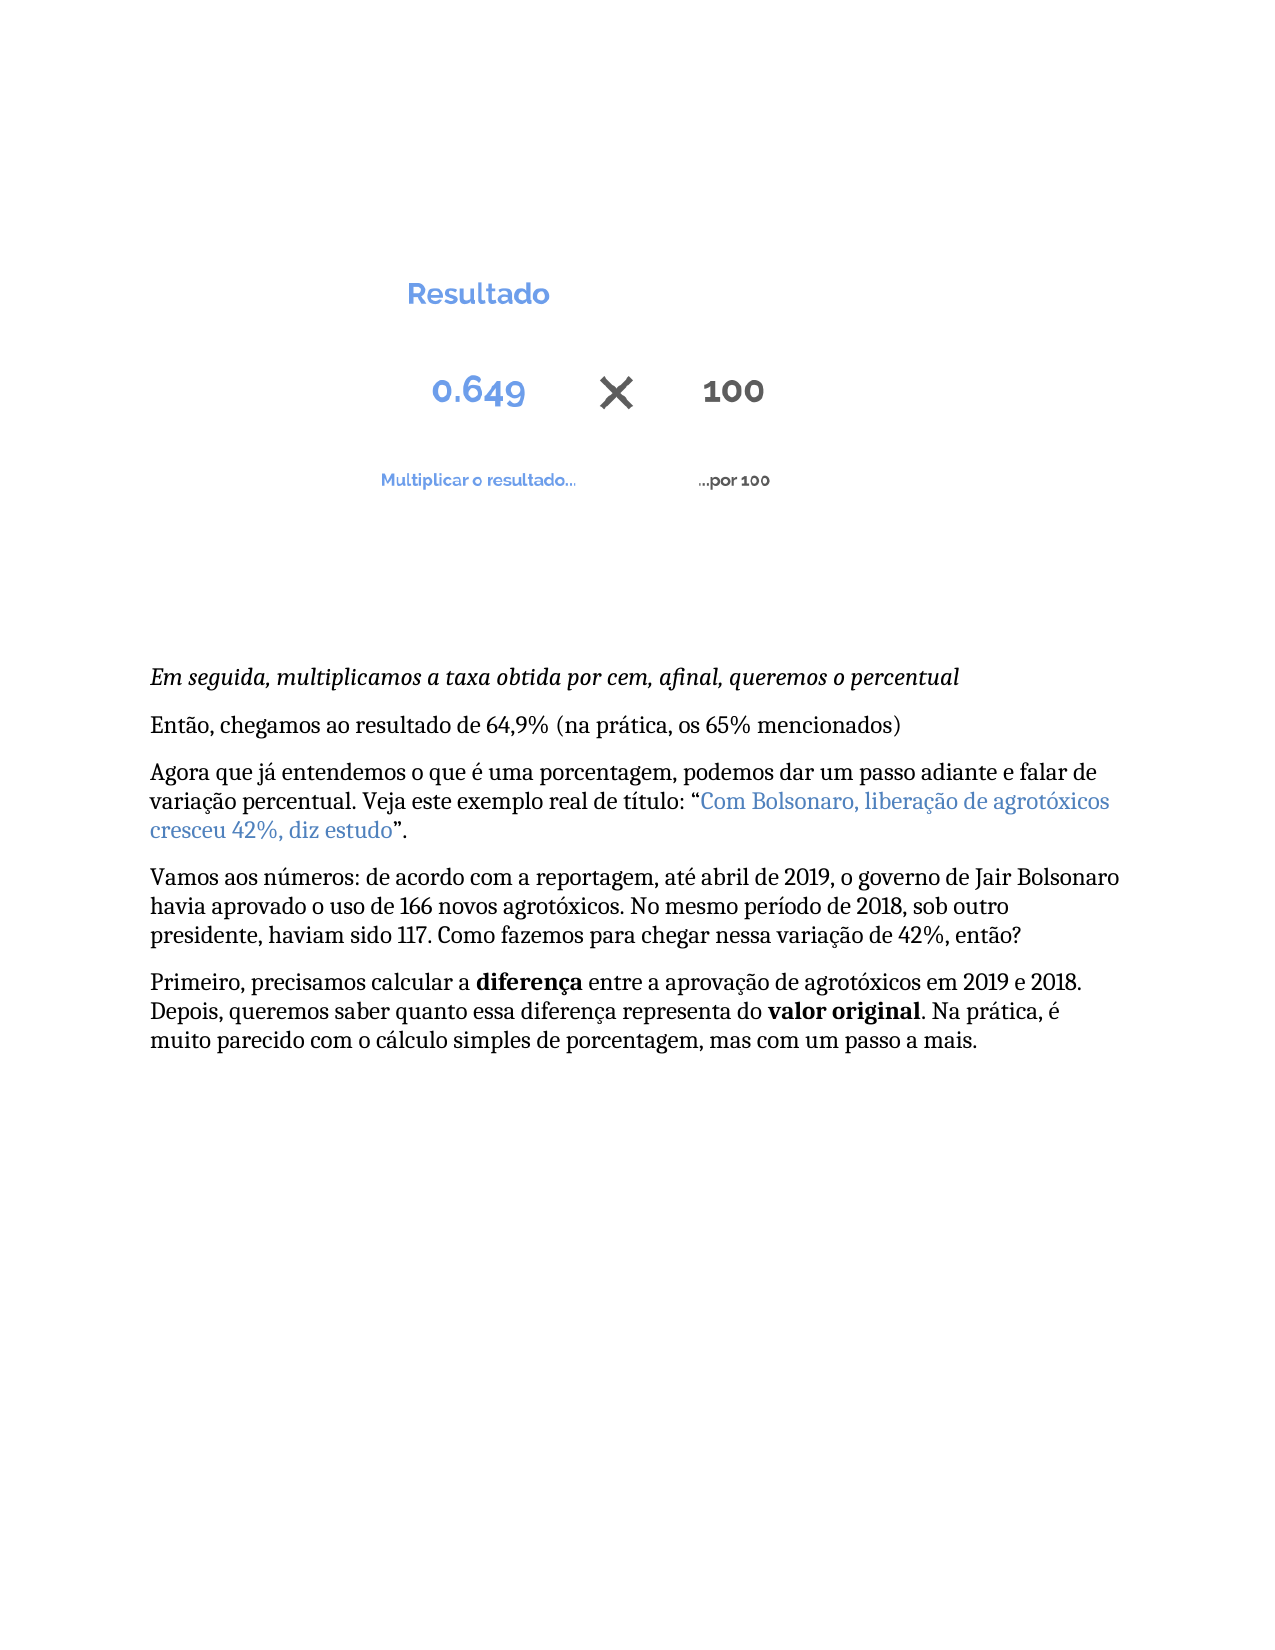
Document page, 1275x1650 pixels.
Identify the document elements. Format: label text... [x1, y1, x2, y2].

text Em seguida, multiplicamos a taxa obtida por cem, afinal, queremos o percentual [150, 663, 1125, 692]
text Então, chegamos ao resultado de 64,9% (na prática, os 65% mencionados) [150, 711, 1125, 739]
picture [168, 150, 1044, 643]
text Vamos aos números: de acordo com a reportagem, até abril de 2019, o governo de Jair Bolsonaro havia aprovado o uso de 166 novos agrotóxicos. No mesmo período de 2018, sob outro presidente, haviam sido 117. Como fazemos para chegar nessa variação de 42%, então? [150, 863, 1125, 949]
text Primeiro, precisamos calcular a diferença entre a aprovação de agrotóxicos em 2019 e 2018. Depois, queremos saber quanto essa diferença representa do valor original. Na prática, é muito parecido com o cálculo simples de porcentagem, mas com um passo a mais. [150, 968, 1125, 1054]
text Agora que já entendemos o que é uma porcentagem, podemos dar um passo adiante e falar de variação percentual. Veja este exemplo real de título: “Com Bolsonaro, liberação de agrotóxicos cresceu 42%, diz estudo”. [150, 758, 1125, 844]
